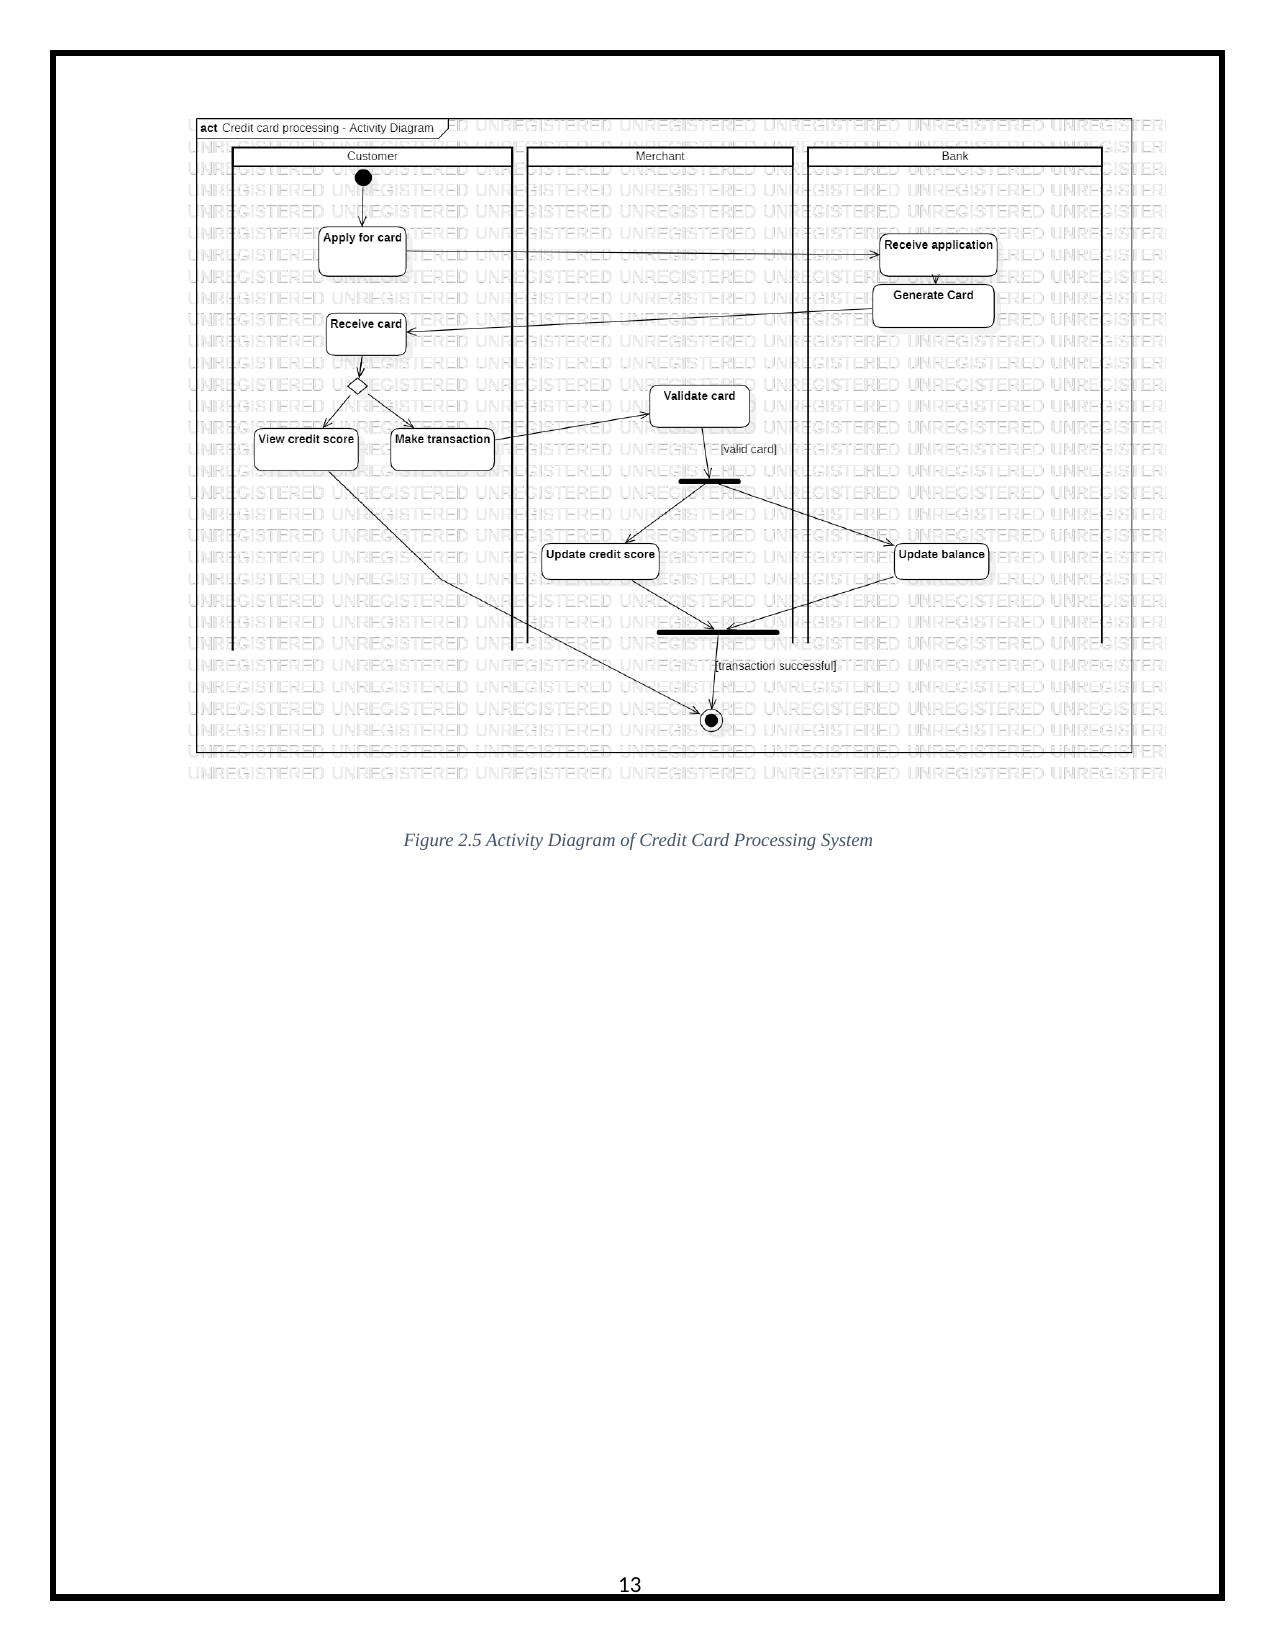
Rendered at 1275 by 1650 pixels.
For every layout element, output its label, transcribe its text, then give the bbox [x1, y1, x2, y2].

picture [188, 118, 1167, 779]
text Figure 2.5 Activity Diagram of Credit Card Processing System [123, 829, 873, 850]
